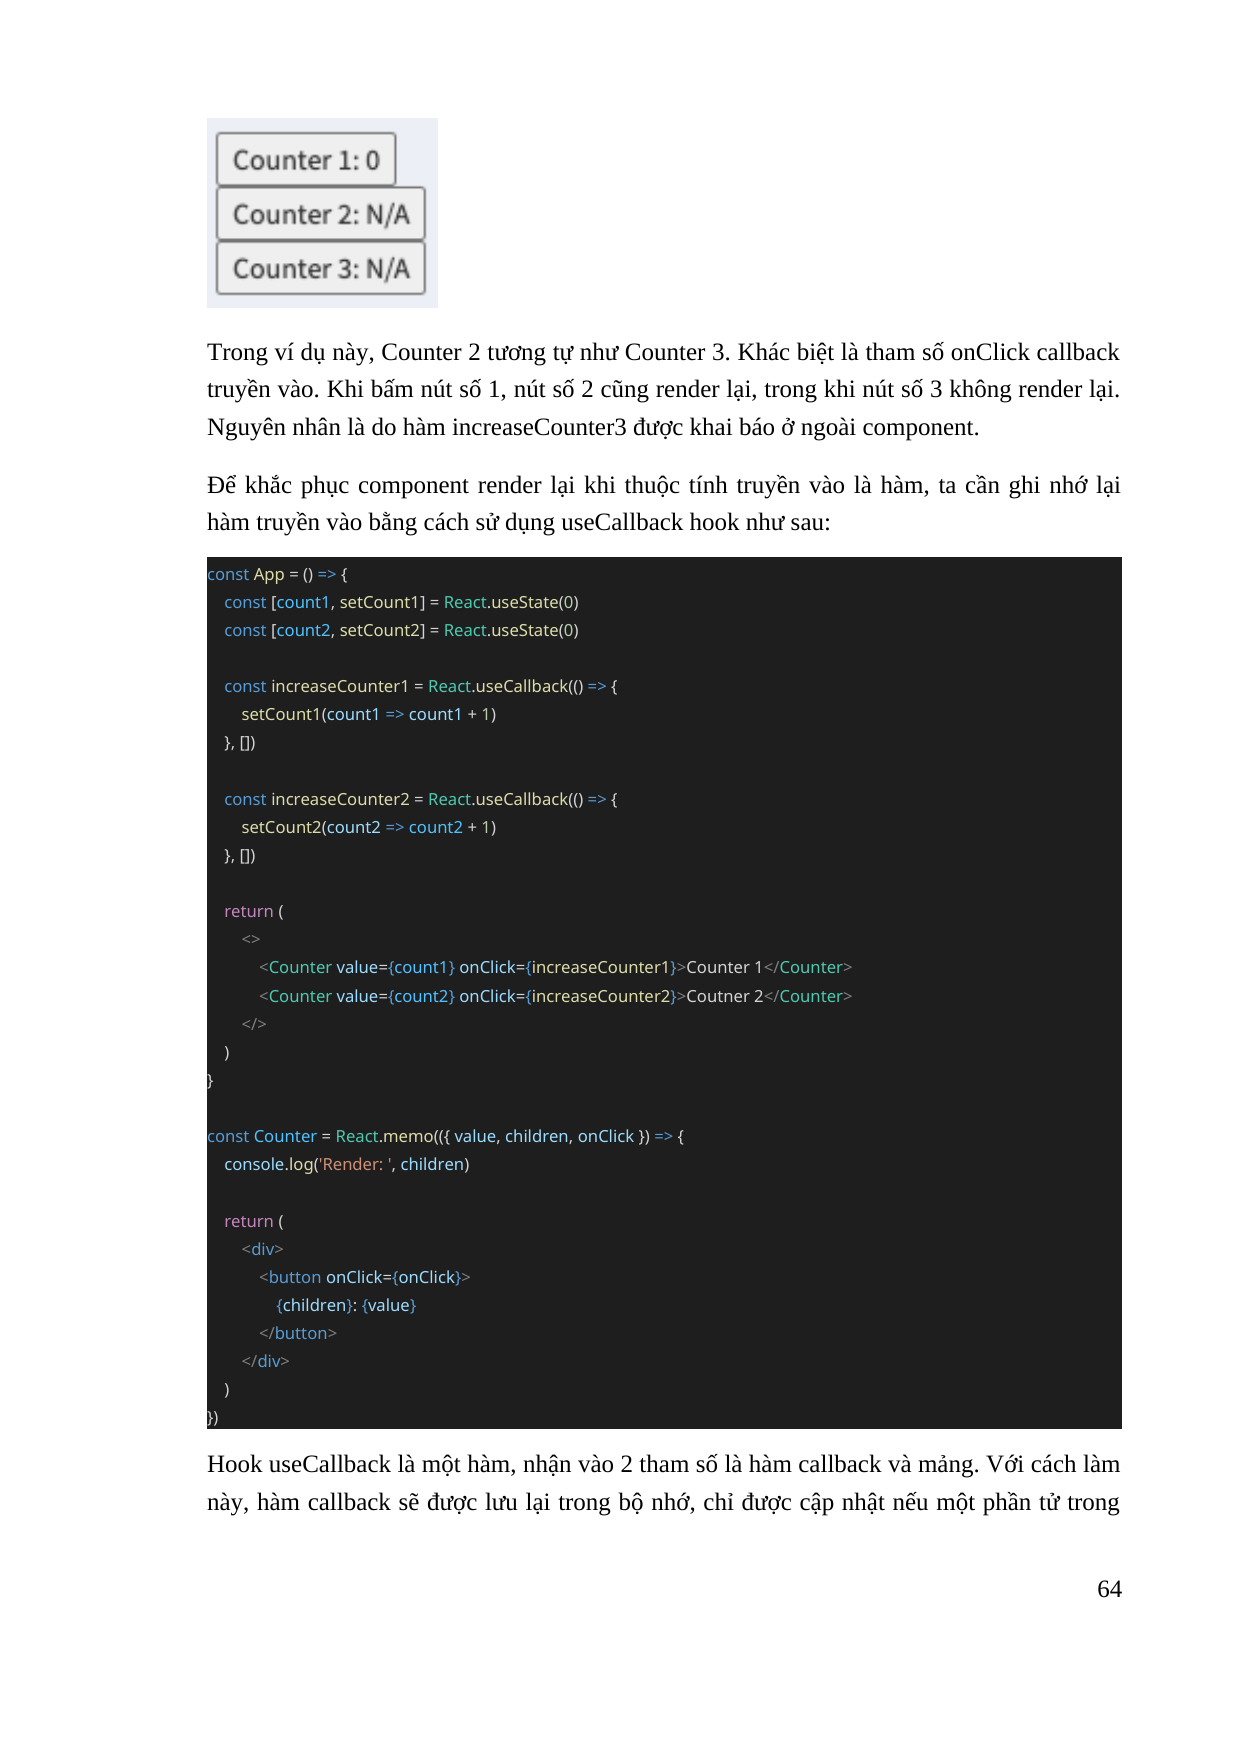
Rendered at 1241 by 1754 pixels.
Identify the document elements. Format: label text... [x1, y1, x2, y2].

text const App = () => { [207, 557, 1122, 585]
text const [count1, setCount1] = React.useState(0) [207, 585, 1122, 613]
text <> [207, 922, 1122, 951]
text console.log('Render: ', children) [207, 1147, 1122, 1176]
picture [206, 118, 438, 308]
text Trong ví dụ này, Counter 2 tương tự như Counter 3. Khác biệt là tham số onClick callback truyền vào. Khi bấm nút số 1, nút số 2 cũng render lại, trong khi nút số 3 không render lại. Nguyên nhân là do hàm increaseCounter3 được khai báo ở ngoài component. [207, 337, 1122, 440]
text const [count2, setCount2] = React.useState(0) [207, 613, 1122, 641]
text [207, 1449, 1122, 1516]
text </button> [207, 1316, 1122, 1344]
text <Counter value={count2} onClick={increaseCounter2}>Coutner 2</Counter> [207, 979, 1122, 1007]
text }, []) [207, 726, 1122, 754]
text } [207, 1063, 1122, 1091]
text }) [207, 1401, 1122, 1429]
text </> [207, 1007, 1122, 1035]
text ) [207, 1035, 1122, 1063]
text setCount1(count1 => count1 + 1) [207, 697, 1122, 726]
text setCount2(count2 => count2 + 1) [207, 810, 1122, 838]
text {children}: {value} [207, 1288, 1122, 1316]
text </div> [207, 1344, 1122, 1372]
text const increaseCounter2 = React.useCallback(() => { [207, 782, 1122, 810]
text return ( [207, 1204, 1122, 1232]
text ) [207, 1372, 1122, 1401]
text <Counter value={count1} onClick={increaseCounter1}>Counter 1</Counter> [207, 951, 1122, 979]
text Để khắc phục component render lại khi thuộc tính truyền vào là hàm, ta cần ghi nhớ lại hàm truyền vào bằng cách sử dụng useCallback hook như sau: [207, 470, 1122, 536]
text const Counter = React.memo(({ value, children, onClick }) => { [207, 1119, 1122, 1147]
text }, []) [207, 838, 1122, 866]
text return ( [207, 894, 1122, 922]
text <button onClick={onClick}> [207, 1260, 1122, 1288]
text const increaseCounter1 = React.useCallback(() => { [207, 669, 1122, 697]
text <div> [207, 1232, 1122, 1260]
